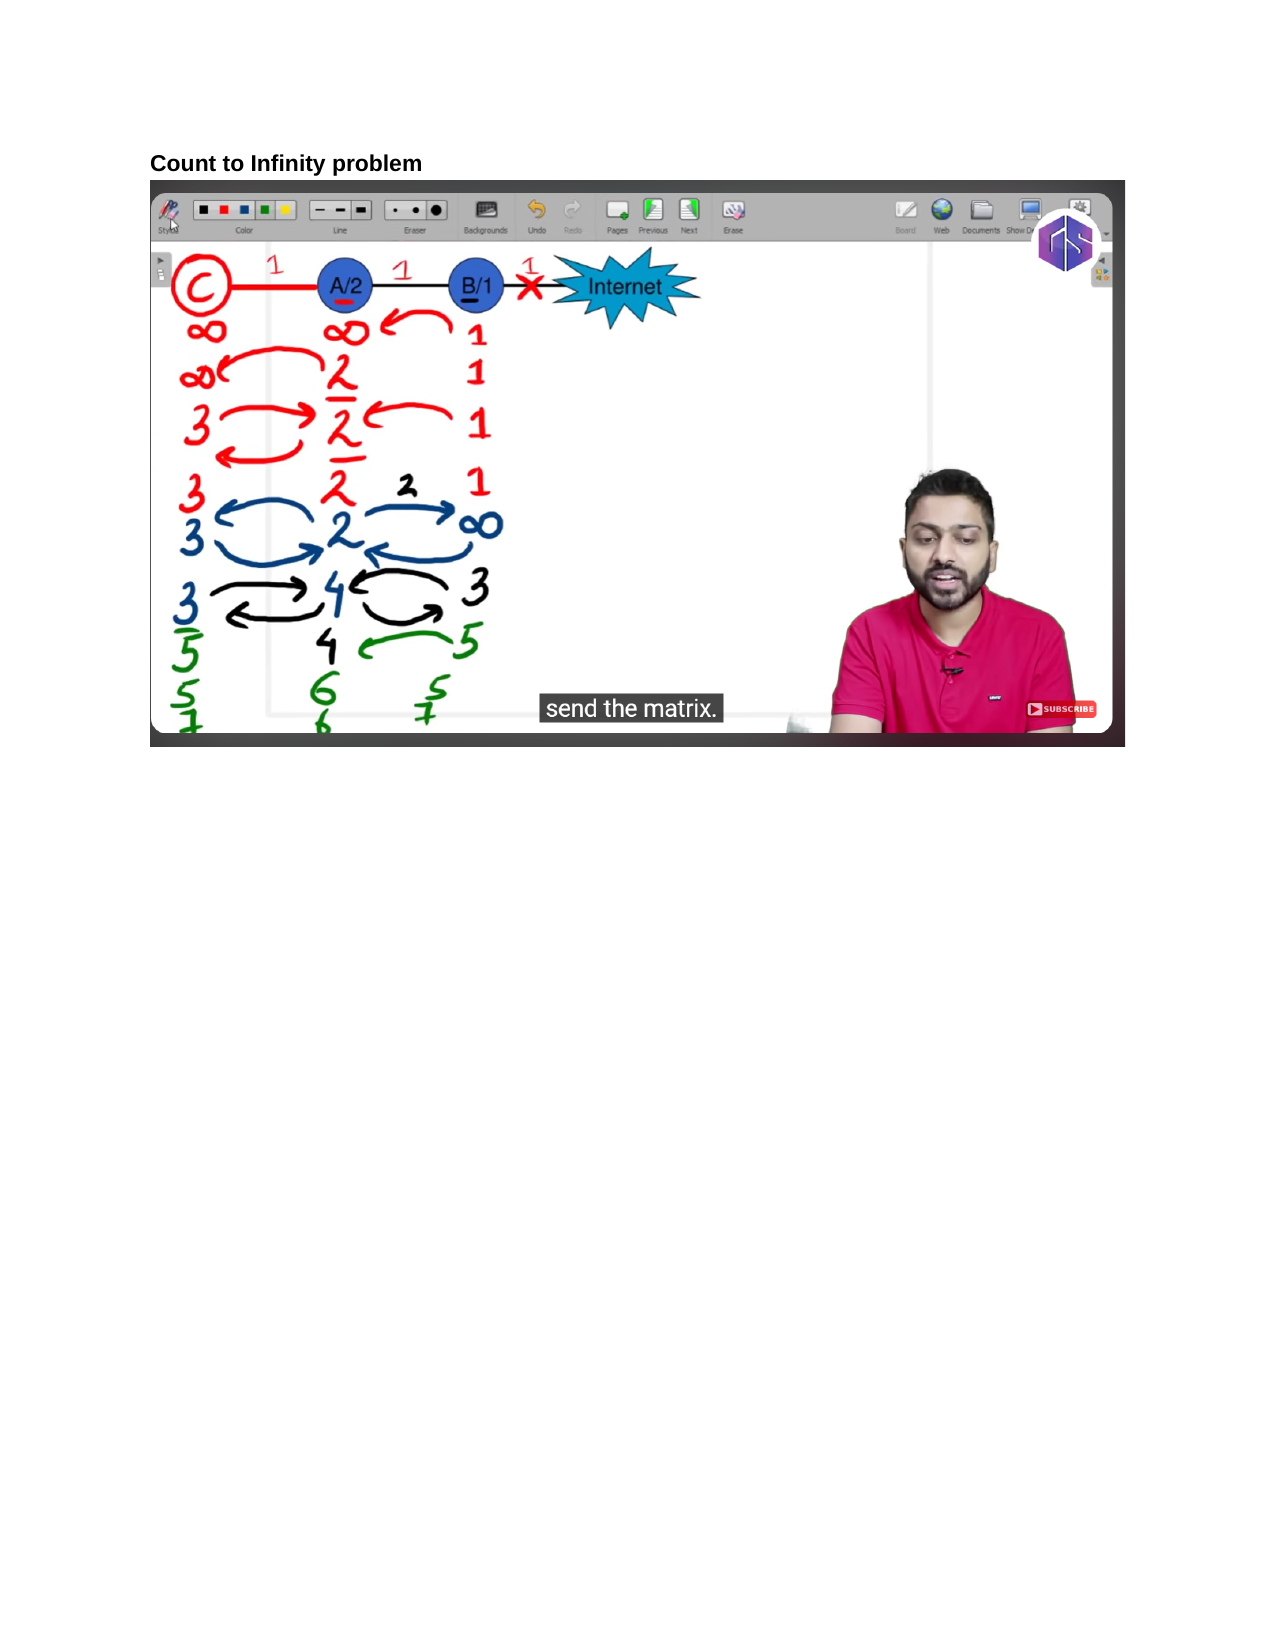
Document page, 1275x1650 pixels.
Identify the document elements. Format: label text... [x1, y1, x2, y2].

text Count to Infinity problem [150, 150, 1125, 180]
picture [150, 180, 1125, 747]
